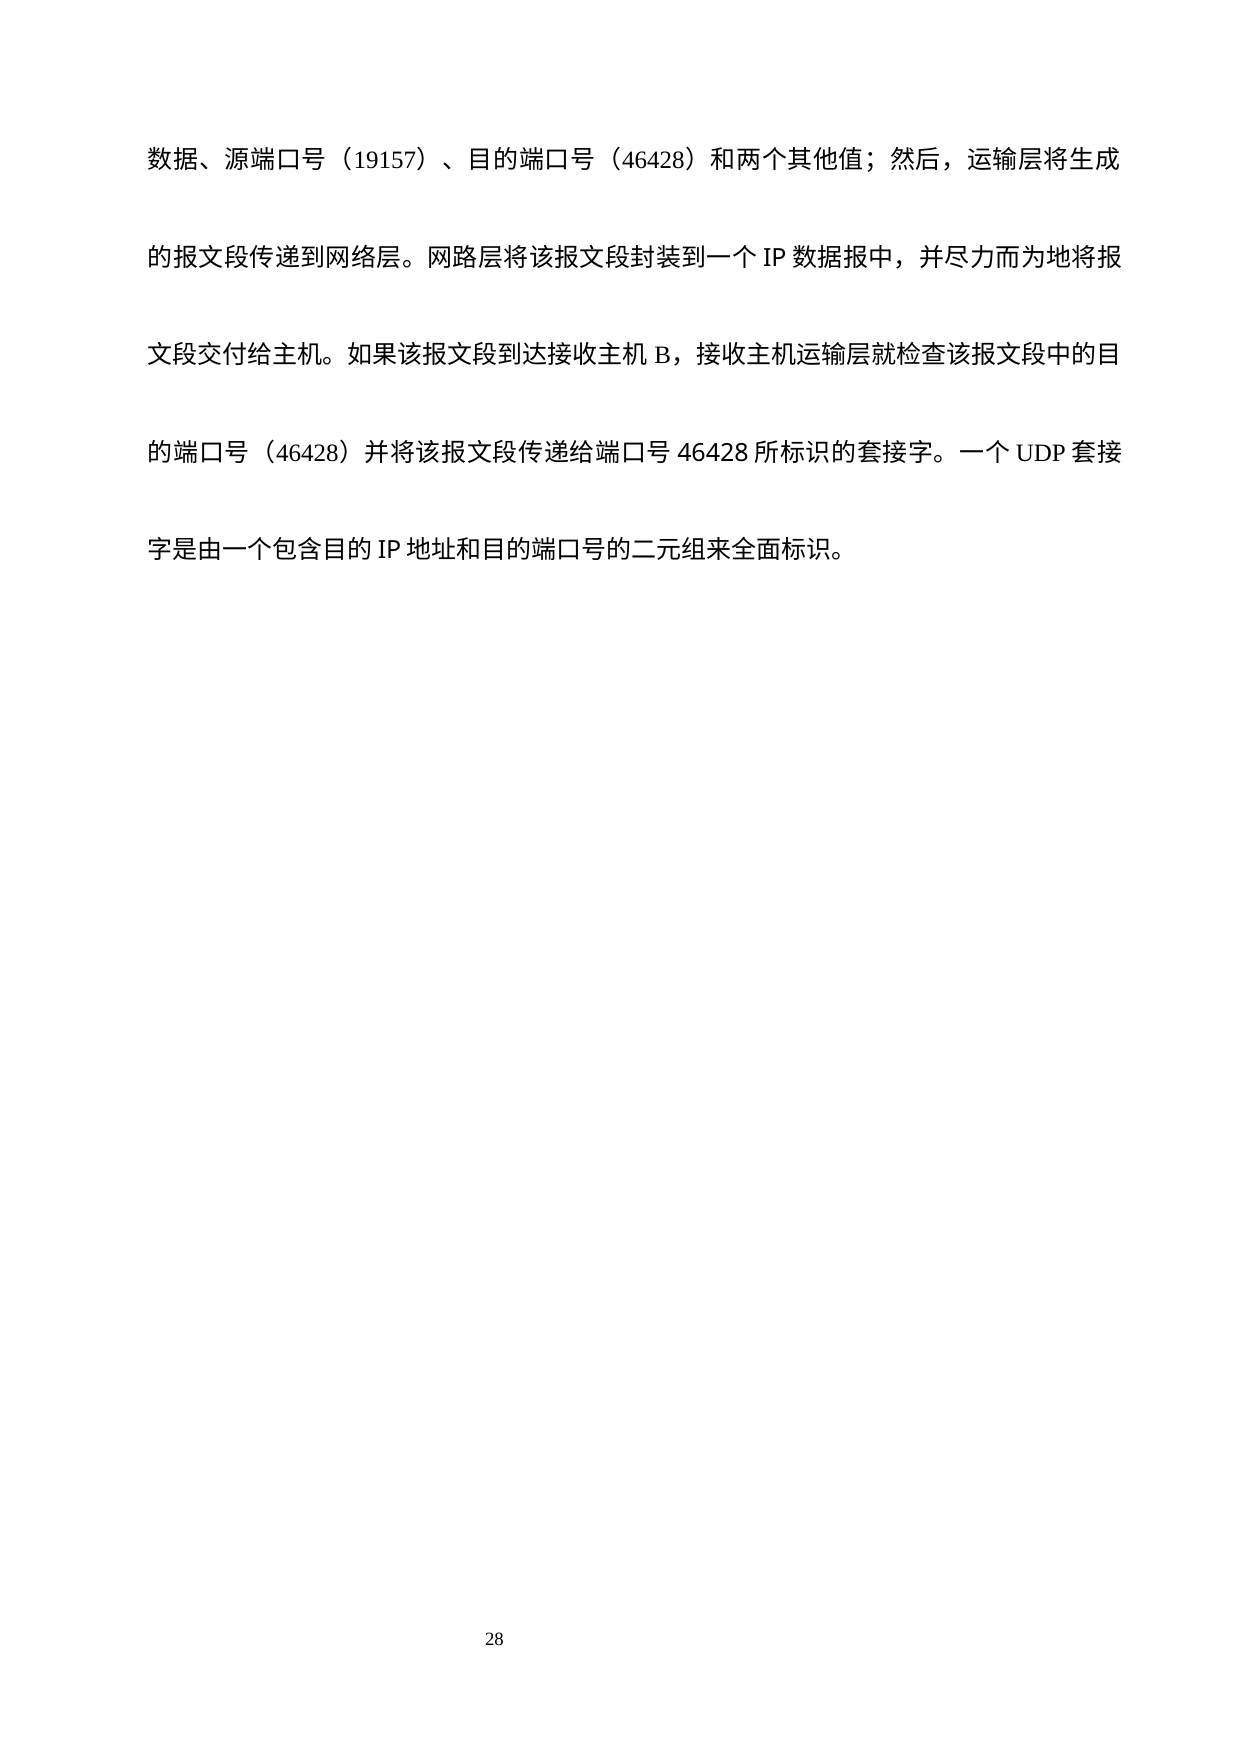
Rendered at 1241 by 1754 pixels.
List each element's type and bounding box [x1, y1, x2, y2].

list [148, 125, 1122, 580]
